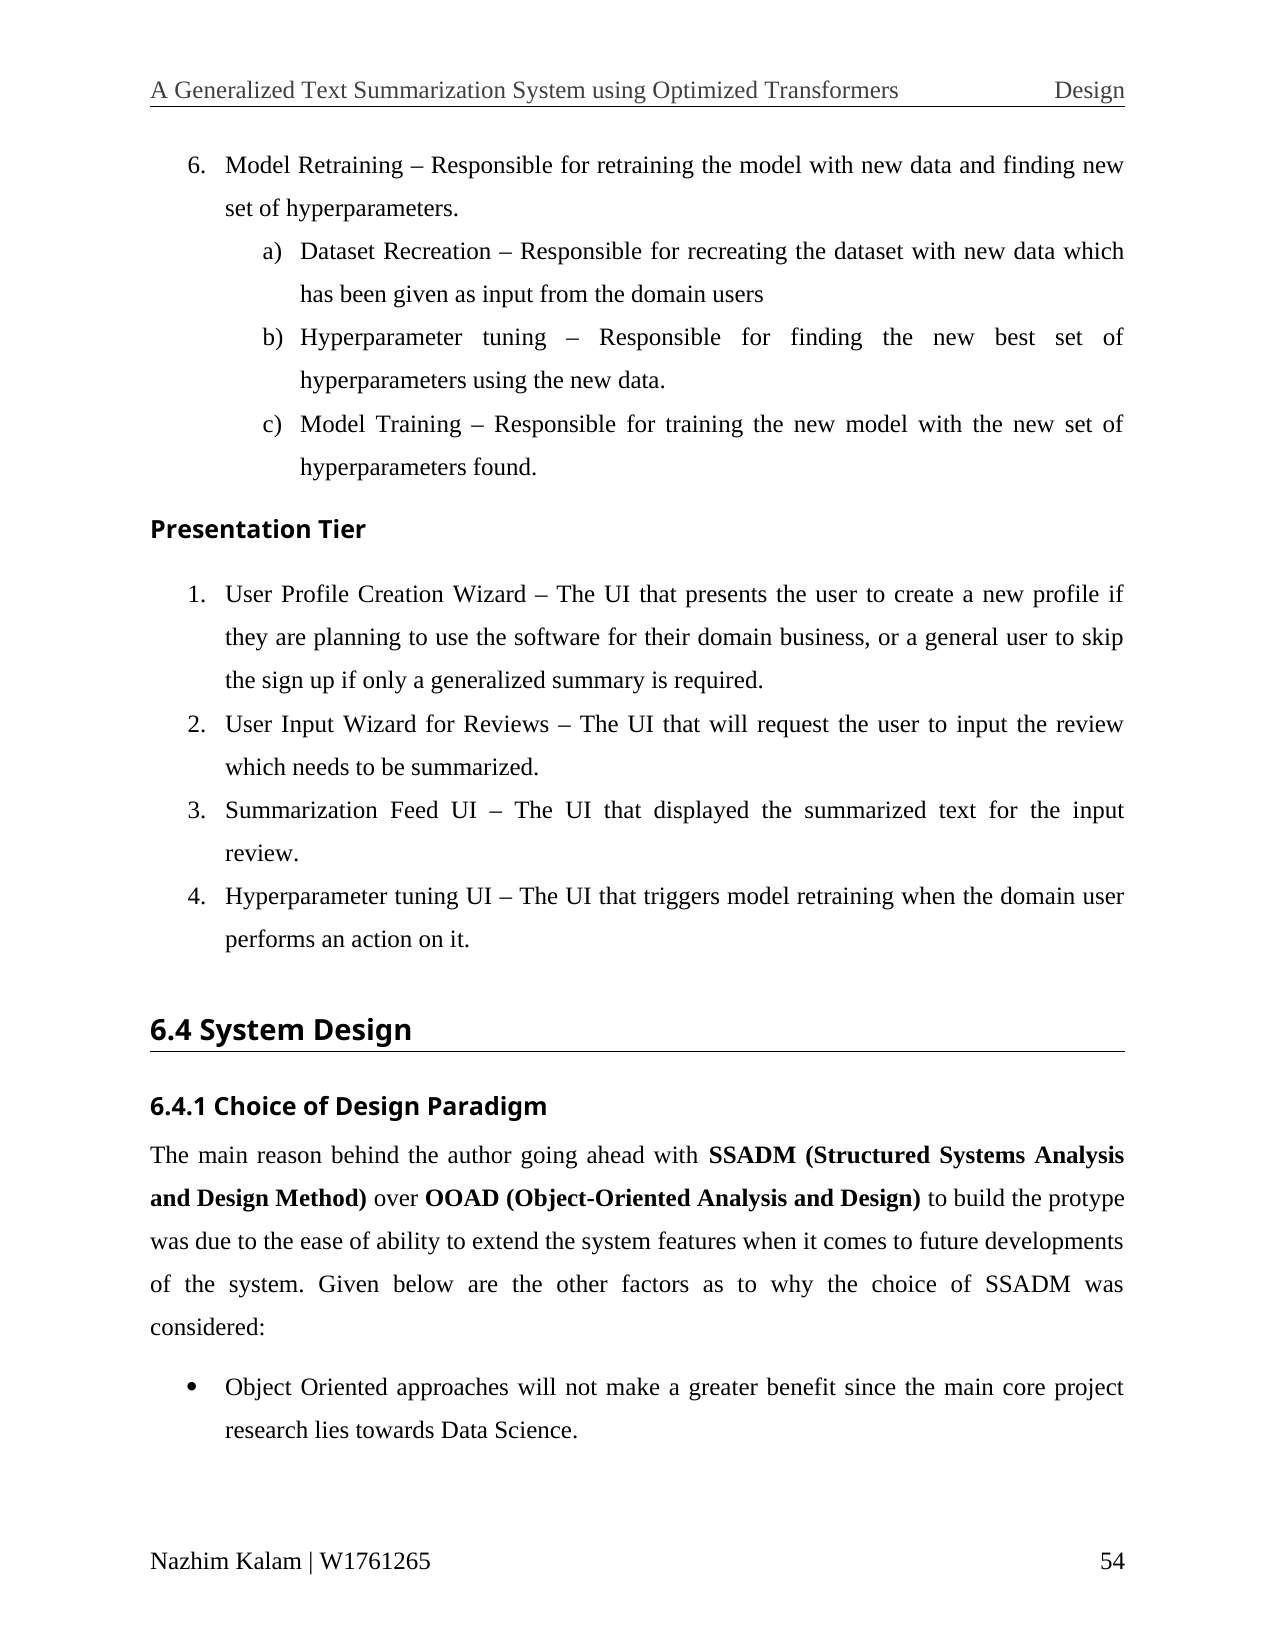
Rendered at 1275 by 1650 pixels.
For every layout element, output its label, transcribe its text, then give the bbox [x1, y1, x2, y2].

list Hyperparameter tuning UI – The UI that triggers model retraining when the domain user performs an action on it. [187, 881, 1125, 953]
text Presentation Tier [150, 512, 1125, 546]
list User Profile Creation Wizard – The UI that presents the user to create a new profile if they are planning to use the software for their domain business, or a general user to skip the sign up if only a generalized summary is required. [187, 579, 1125, 694]
list Hyperparameter tuning – Responsible for finding the new best set of hyperparameters using the new data. [262, 322, 1125, 394]
list Dataset Recreation – Responsible for recreating the dataset with new data which has been given as input from the domain users [262, 236, 1125, 308]
list Object Oriented approaches will not make a greater benefit since the main core project research lies towards Data Science. [187, 1372, 1125, 1444]
list Summarization Feed UI – The UI that displayed the summarized text for the input review. [187, 795, 1125, 867]
subtitle 6.4 System Design [150, 1009, 1125, 1051]
list Model Training – Responsible for training the new model with the new set of hyperparameters found. [262, 409, 1125, 481]
text The main reason behind the author going ahead with SSADM (Structured Systems Analysis and Design Method) over OOAD (Object-Oriented Analysis and Design) to build the protype was due to the ease of ability to extend the system features when it comes to future developments of the system. Given below are the other factors as to why the choice of SSADM was considered: [150, 1140, 1125, 1341]
list Model Retraining – Responsible for retraining the model with new data and finding new set of hyperparameters. [187, 150, 1125, 222]
subtitle 6.4.1 Choice of Design Paradigm [150, 1089, 1125, 1123]
list User Input Wizard for Reviews – The UI that will request the user to input the review which needs to be summarized. [187, 709, 1125, 781]
